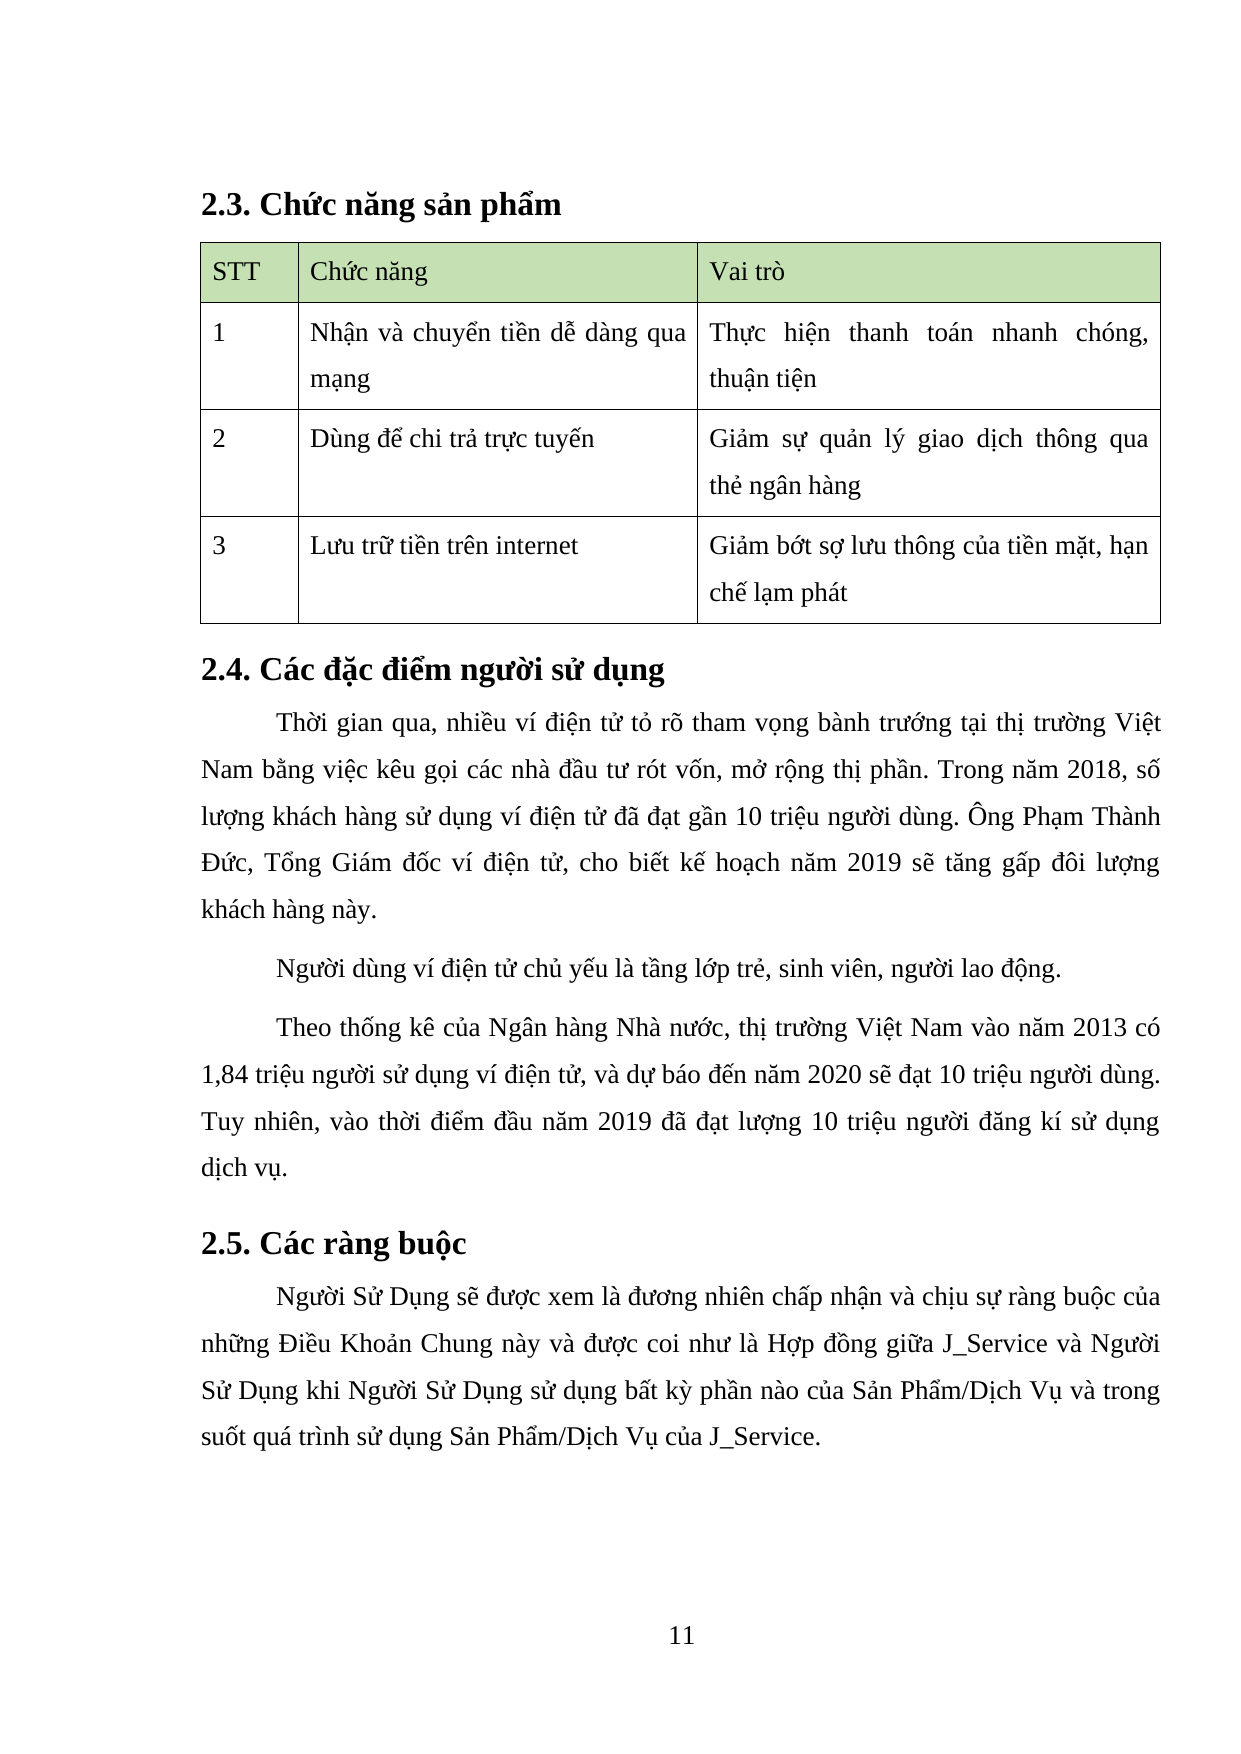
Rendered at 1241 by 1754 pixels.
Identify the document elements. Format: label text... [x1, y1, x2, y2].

table_cell Dùng để chi trả trực tuyến [299, 410, 697, 516]
table_cell 1 [201, 303, 298, 409]
table_header Vai trò [698, 243, 1160, 302]
table_cell 3 [201, 517, 298, 623]
table_header Chức năng [299, 243, 697, 302]
table_header STT [201, 243, 298, 302]
text Người dùng ví điện tử chủ yếu là tầng lớp trẻ, sinh viên, người lao động. [201, 952, 1162, 983]
table_cell 2 [201, 410, 298, 516]
text Người Sử Dụng sẽ được xem là đương nhiên chấp nhận và chịu sự ràng buộc của những Điều Khoản Chung này và được coi như là Hợp đồng giữa J_Service và Người Sử Dụng khi Người Sử Dụng sử dụng bất kỳ phần nào của Sản Phẩm/Dịch Vụ và trong suốt quá trình sử dụng Sản Phẩm/Dịch Vụ của J_Service. [201, 1281, 1162, 1452]
table_cell Nhận và chuyển tiền dễ dàng qua mạng [299, 303, 697, 409]
table_cell Thực hiện thanh toán nhanh chóng, thuận tiện [698, 303, 1160, 409]
table_cell Lưu trữ tiền trên internet [299, 517, 697, 623]
table_cell Giảm sự quản lý giao dịch thông qua thẻ ngân hàng [698, 410, 1160, 516]
subtitle Các ràng buộc [201, 1223, 1162, 1261]
text Theo thống kê của Ngân hàng Nhà nước, thị trường Việt Nam vào năm 2013 có 1,84 triệu người sử dụng ví điện tử, và dự báo đến năm 2020 sẽ đạt 10 triệu người dùng. Tuy nhiên, vào thời điểm đầu năm 2019 đã đạt lượng 10 triệu người đăng kí sử dụng dịch vụ. [201, 1011, 1162, 1182]
table_cell Giảm bớt sợ lưu thông của tiền mặt, hạn chế lạm phát [698, 517, 1160, 623]
text Thời gian qua, nhiều ví điện tử tỏ rõ tham vọng bành trướng tại thị trường Việt Nam bằng việc kêu gọi các nhà đầu tư rót vốn, mở rộng thị phần. Trong năm 2018, số lượng khách hàng sử dụng ví điện tử đã đạt gần 10 triệu người dùng. Ông Phạm Thành Đức, Tổng Giám đốc ví điện tử, cho biết kế hoạch năm 2019 sẽ tăng gấp đôi lượng khách hàng này. [201, 706, 1162, 924]
subtitle Các đặc điểm người sử dụng [201, 649, 1162, 687]
subtitle Chức năng sản phẩm [201, 184, 1162, 223]
